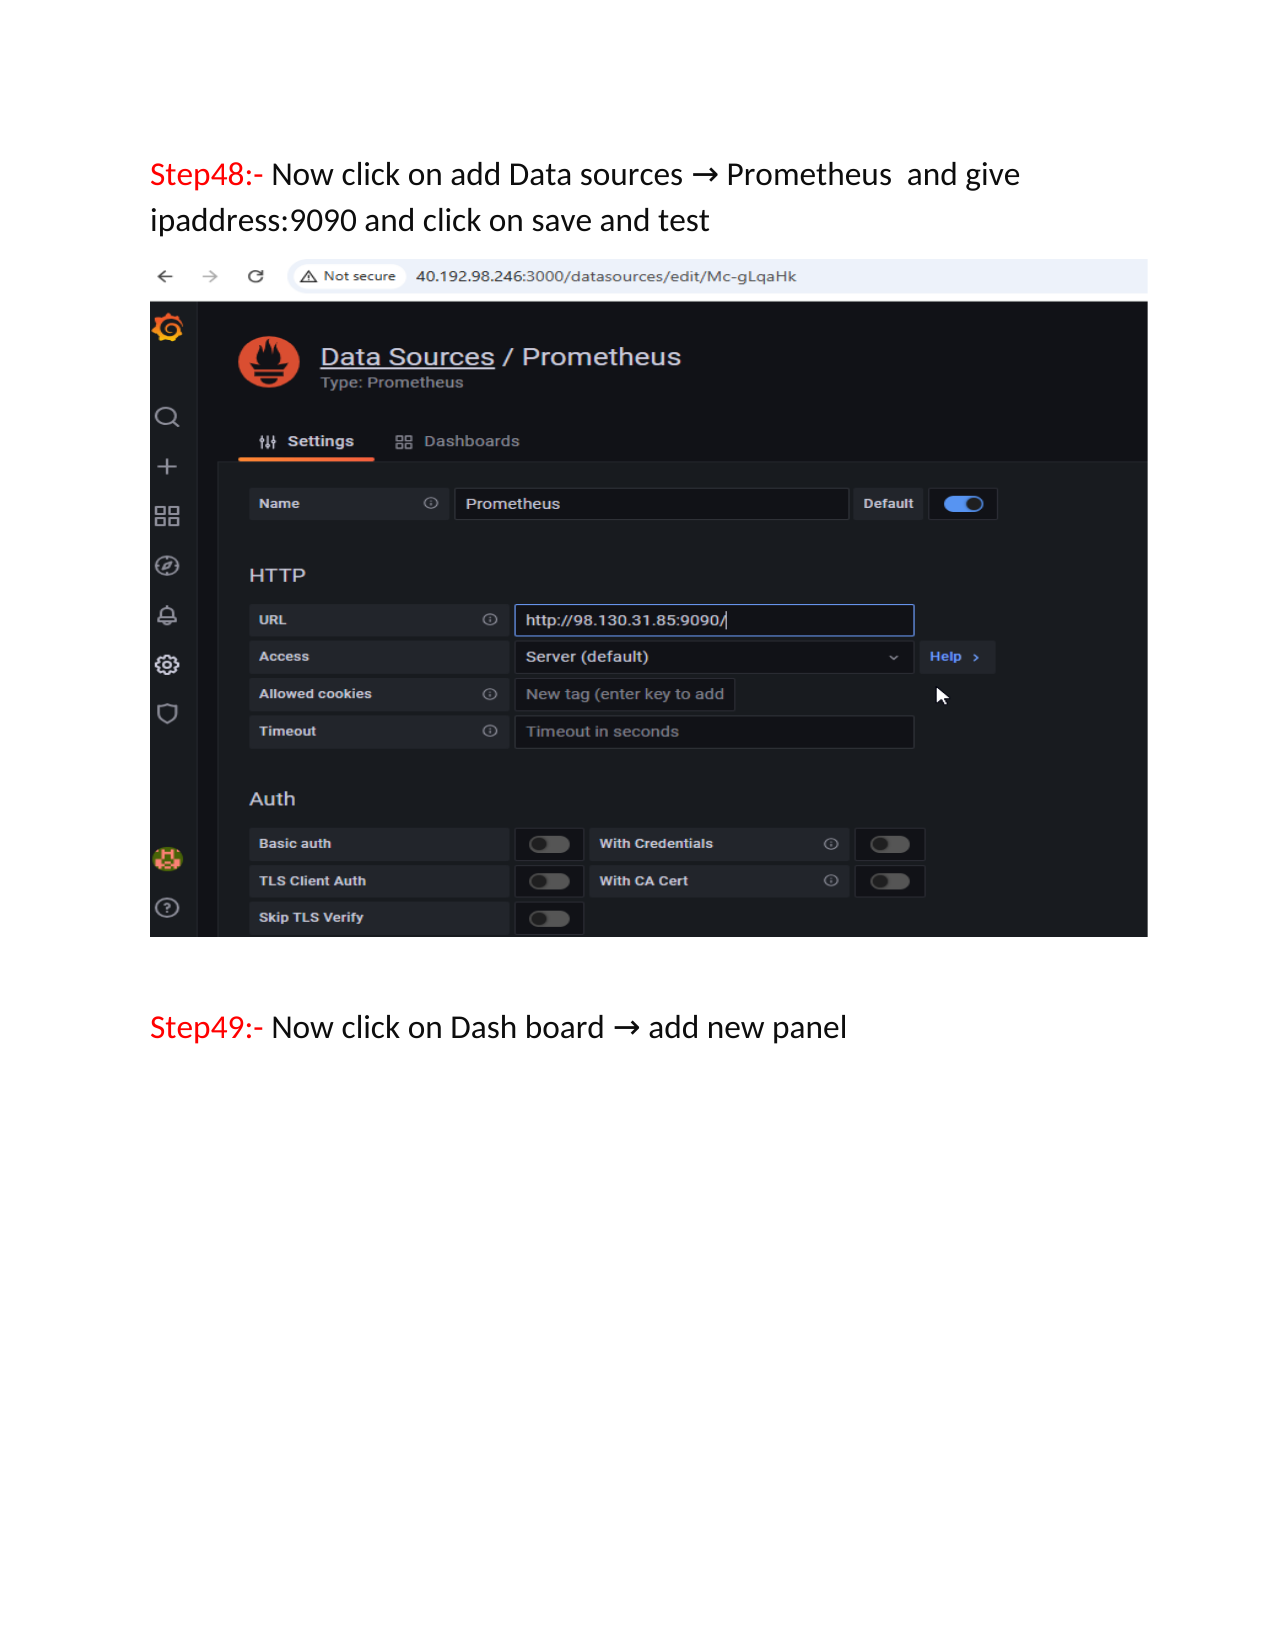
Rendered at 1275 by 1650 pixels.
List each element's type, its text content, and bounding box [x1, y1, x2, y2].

text Step49:- Now click on Dash board → add new panel [150, 1003, 1148, 1048]
picture [150, 257, 1148, 937]
text Step48:- Now click on add Data sources → Prometheus and give ipaddress:9090 and click on save and test [150, 150, 1148, 239]
